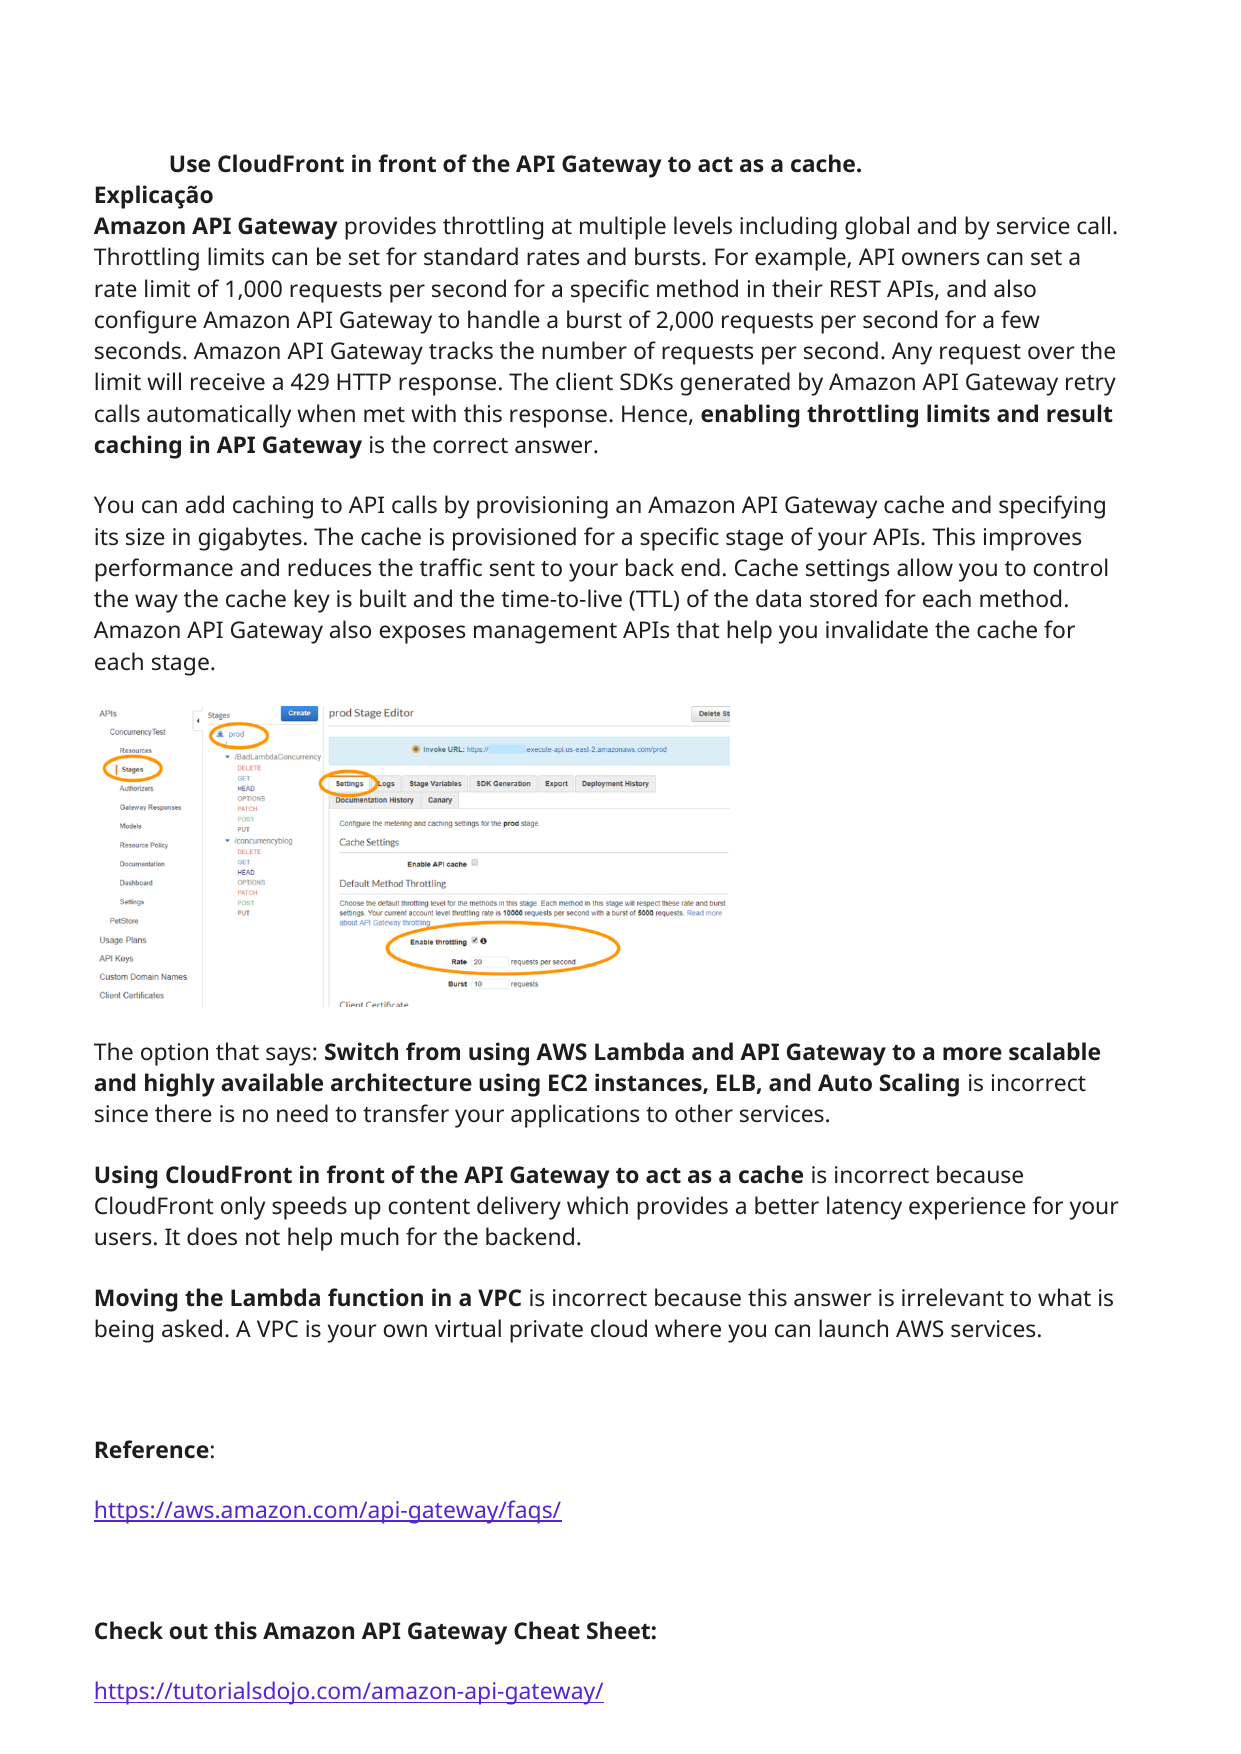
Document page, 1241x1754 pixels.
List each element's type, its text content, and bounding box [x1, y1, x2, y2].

text Moving the Lambda function in a VPC is incorrect because this answer is irrelevant to what is being asked. A VPC is your own virtual private cloud where you can launch AWS services. [94, 1281, 1125, 1344]
text https://tutorialsdojo.com/amazon-api-gateway/ [94, 1675, 1125, 1706]
text Amazon API Gateway provides throttling at multiple levels including global and by service call. Throttling limits can be set for standard rates and bursts. For example, API owners can set a rate limit of 1,000 requests per second for a specific method in their REST APIs, and also configure Amazon API Gateway to handle a burst of 2,000 requests per second for a few seconds. Amazon API Gateway tracks the number of requests per second. Any request over the limit will receive a 429 HTTP response. The client SDKs generated by Amazon API Gateway retry calls automatically when met with this response. Hence, enabling throttling limits and result caching in API Gateway is the correct answer. [94, 210, 1125, 460]
text https://aws.amazon.com/api-gateway/faqs/ [94, 1494, 1125, 1525]
text Use CloudFront in front of the API Gateway to act as a cache. [169, 148, 1125, 179]
text The option that says: Switch from using AWS Lambda and API Gateway to a more scalable and highly available architecture using EC2 instances, ELB, and Auto Scaling is incorrect since there is no need to transfer your applications to other services. [94, 1036, 1125, 1129]
picture [93, 706, 730, 1007]
text Explicação [94, 179, 1125, 210]
text You can add caching to API calls by provisioning an Amazon API Gateway cache and specifying its size in gigabytes. The cache is provisioned for a specific stage of your APIs. This improves performance and reduces the traffic sent to your back end. Cache settings allow you to control the way the cache key is built and the time-to-live (TTL) of the data stored for each method. Amazon API Gateway also exposes management APIs that help you invalidate the cache for each stage. [94, 489, 1125, 677]
text Reference: [94, 1433, 1125, 1465]
text Check out this Amazon API Gateway Cheat Sheet: [94, 1615, 1125, 1646]
text Using CloudFront in front of the API Gateway to act as a cache is incorrect because CloudFront only speeds up content delivery which provides a better latency experience for your users. It does not help much for the backend. [94, 1158, 1125, 1252]
